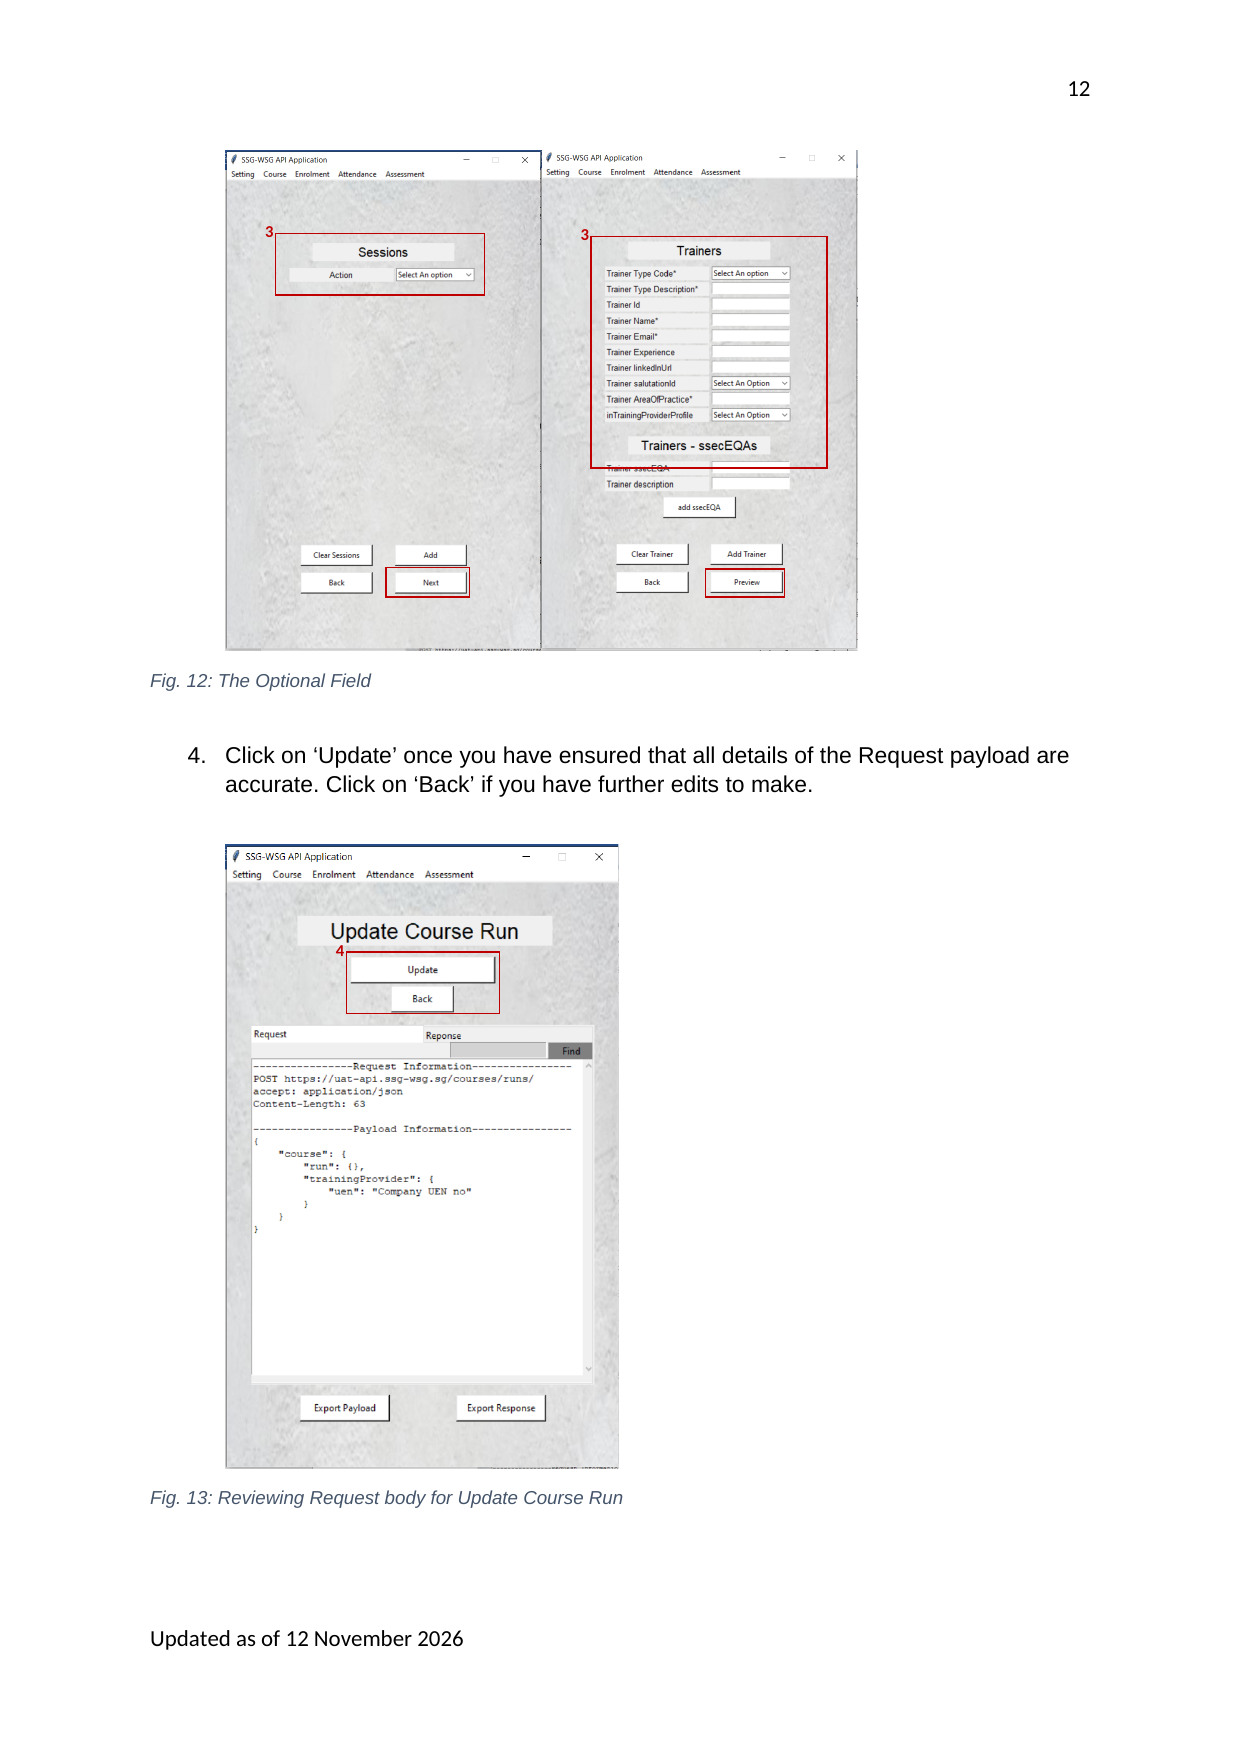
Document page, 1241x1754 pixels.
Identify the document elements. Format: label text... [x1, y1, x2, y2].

picture [225, 150, 858, 651]
text Fig. 12: The Optional Field [150, 670, 1090, 691]
list Click on ‘Update’ once you have ensured that all details of the Request payload are accurate. Click on ‘Back’ if you have further edits to make. [187, 742, 1090, 797]
picture [225, 844, 619, 1469]
text Fig. 13: Reviewing Request body for Update Course Run [150, 1487, 1090, 1509]
